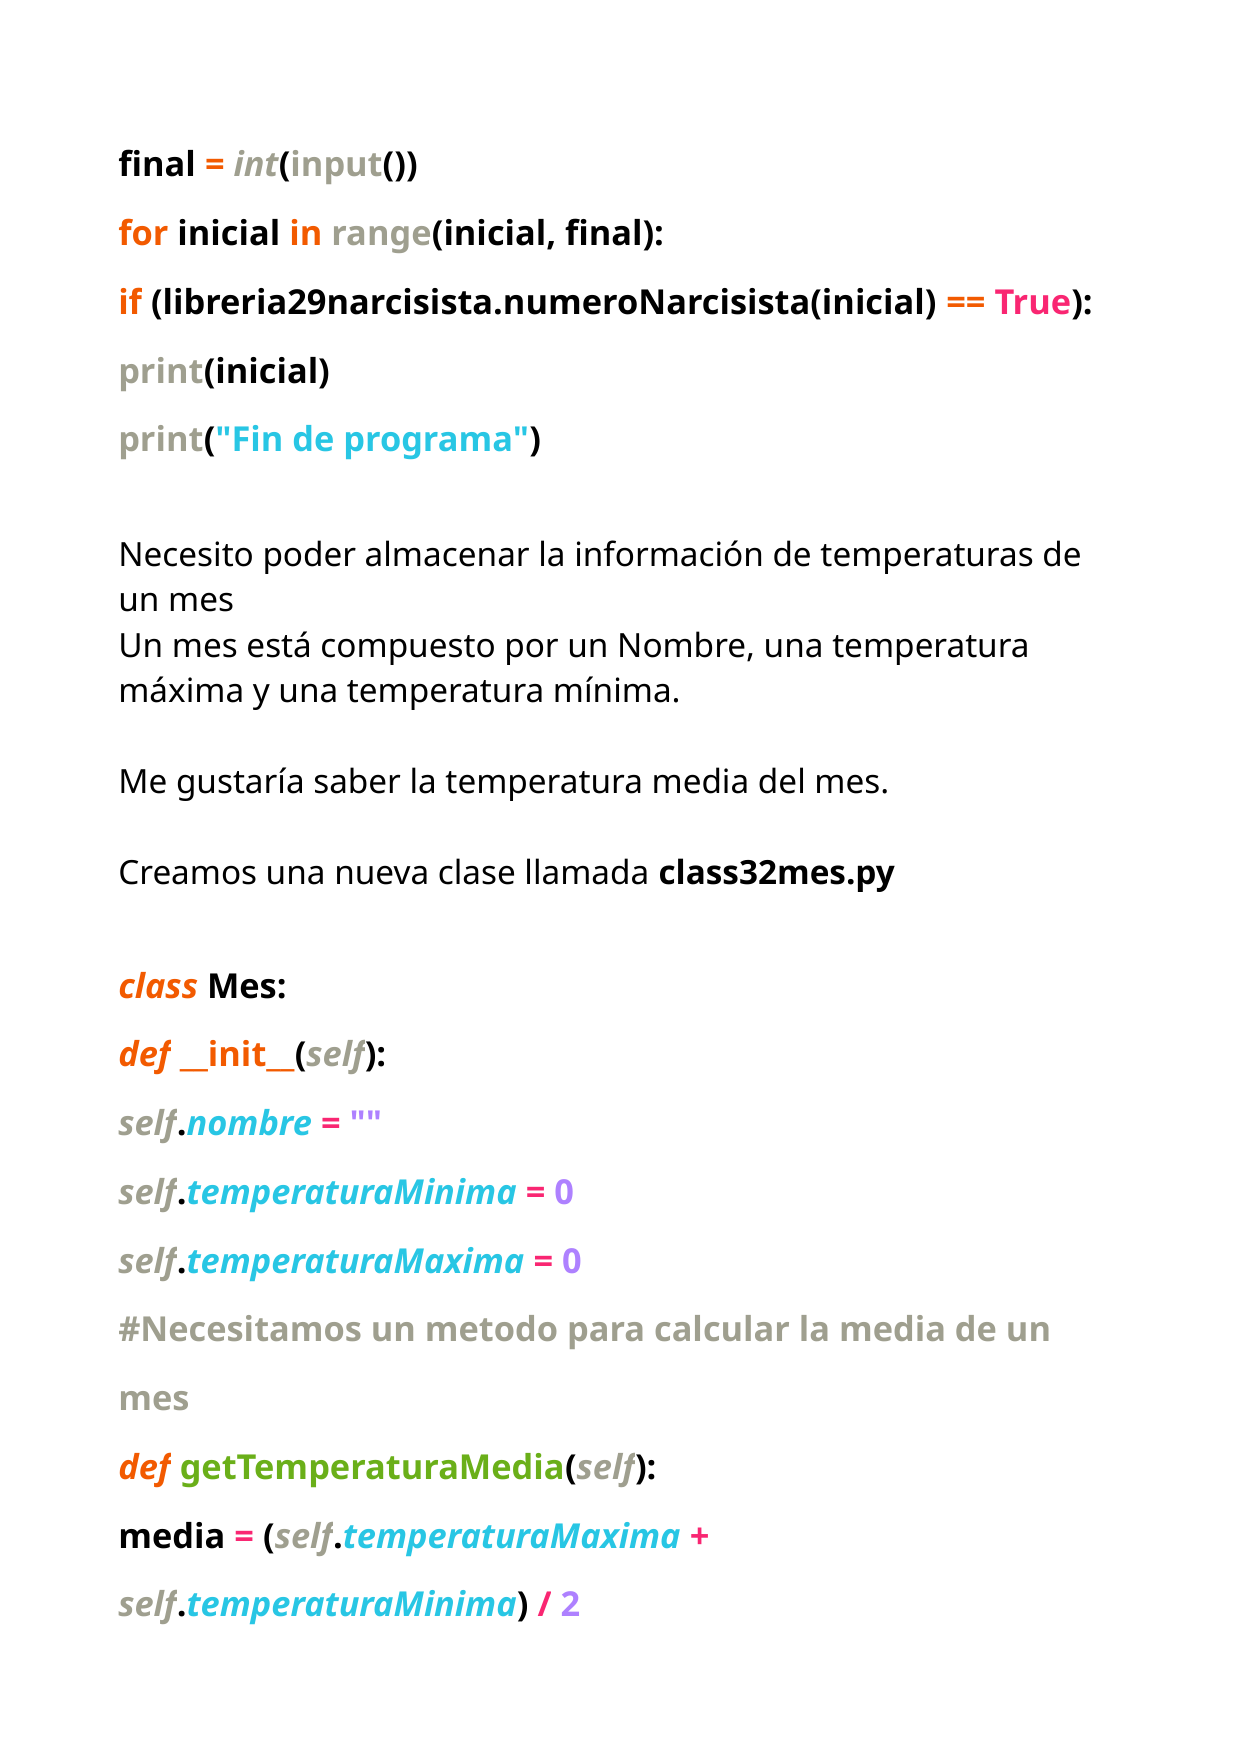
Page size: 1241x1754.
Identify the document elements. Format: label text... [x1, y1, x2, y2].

text def __init__(self): [118, 1008, 1122, 1077]
text class Mes: [118, 939, 1122, 1008]
text print(inicial) [118, 324, 1122, 393]
text Un mes está compuesto por un Nombre, una temperatura máxima y una temperatura mínima. [118, 621, 1122, 712]
text self.temperaturaMinima = 0 [118, 1146, 1122, 1214]
text self.nombre = "" [118, 1077, 1122, 1146]
text Creamos una nueva clase llamada class32mes.py [118, 848, 1122, 894]
text if (libreria29narcisista.numeroNarcisista(inicial) == True): [118, 256, 1122, 324]
text for inicial in range(inicial, final): [118, 187, 1122, 256]
text final = int(input()) [118, 118, 1122, 187]
text print("Fin de programa") [118, 393, 1122, 462]
text #Necesitamos un metodo para calcular la media de un mes [118, 1283, 1122, 1421]
text Me gustaría saber la temperatura media del mes. [118, 758, 1122, 803]
text self.temperaturaMaxima = 0 [118, 1214, 1122, 1283]
text Necesito poder almacenar la información de temperaturas de un mes [118, 531, 1122, 621]
text def getTemperaturaMedia(self): [118, 1421, 1122, 1489]
text media = (self.temperaturaMaxima + self.temperaturaMinima) / 2 [118, 1489, 1122, 1627]
